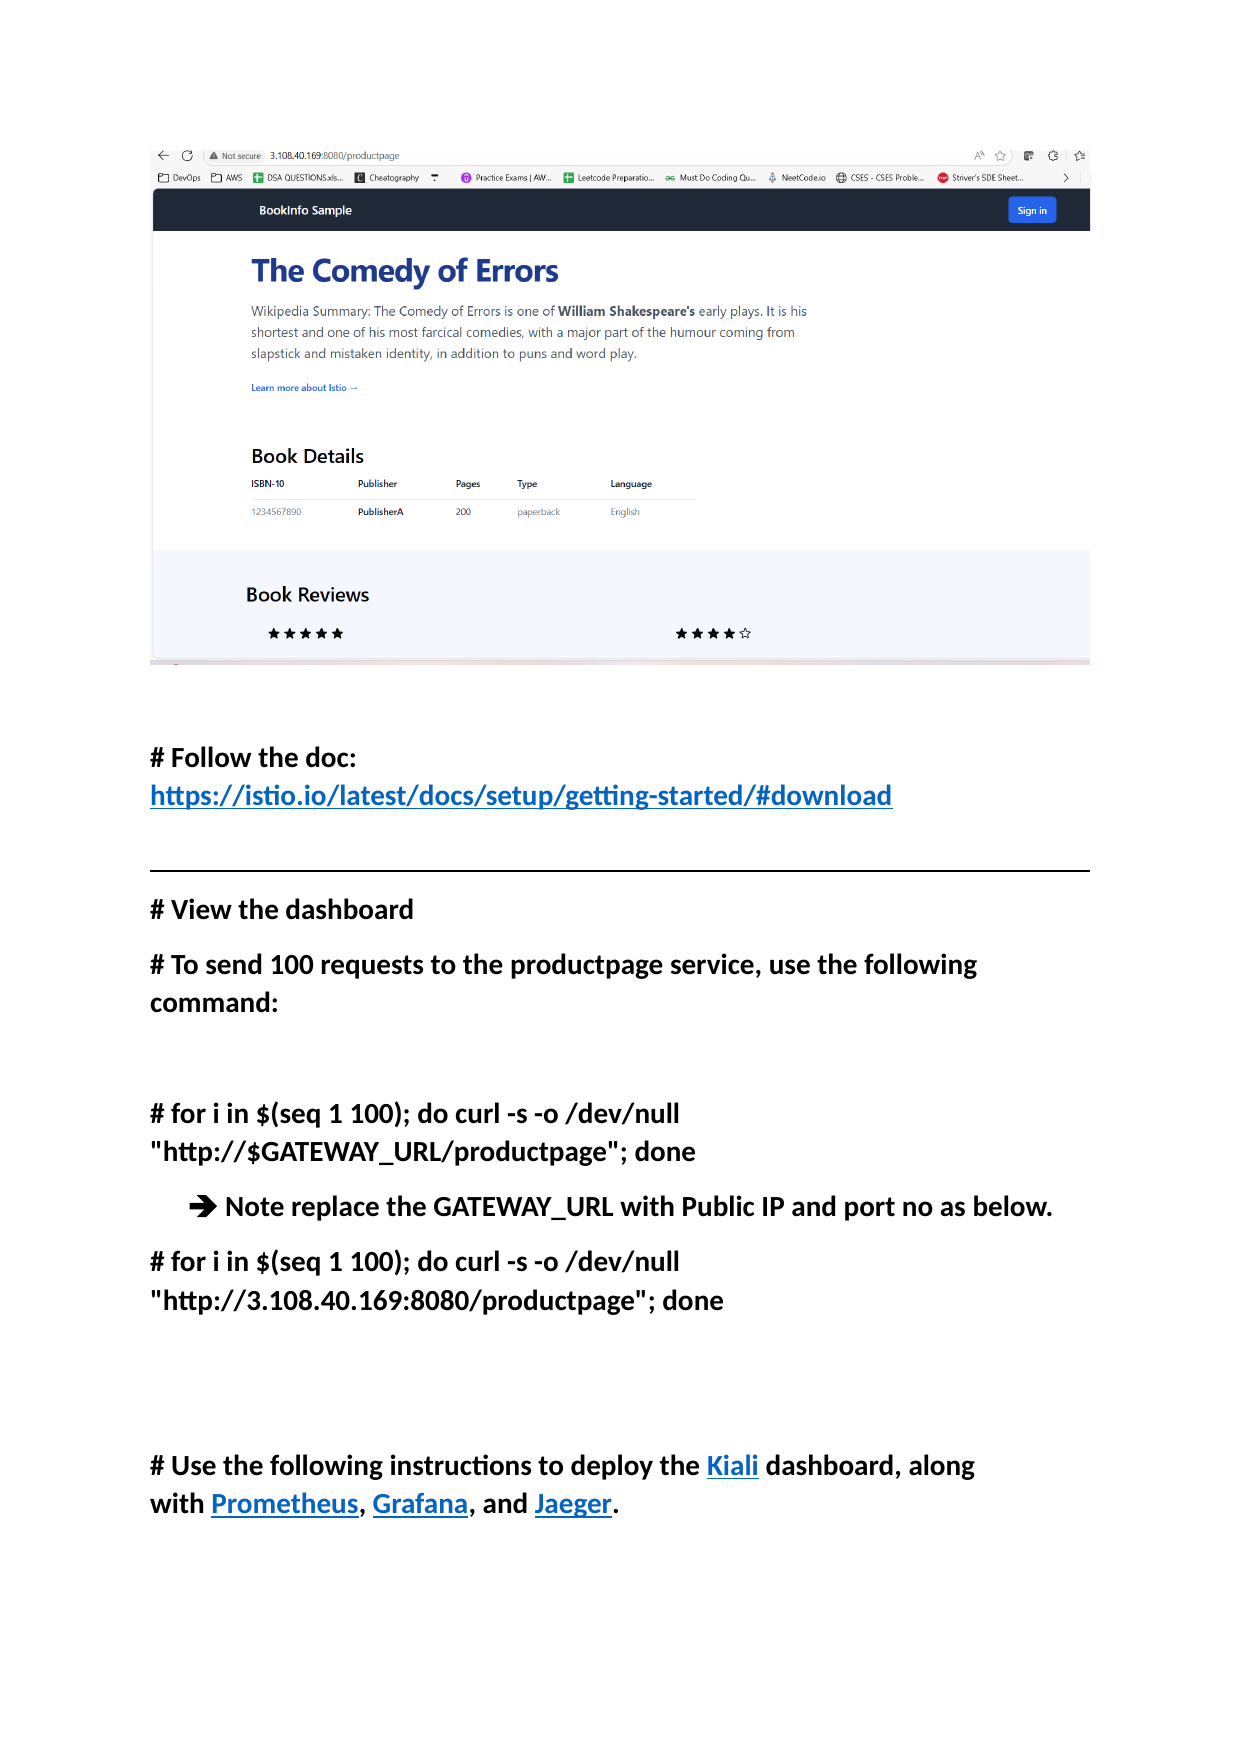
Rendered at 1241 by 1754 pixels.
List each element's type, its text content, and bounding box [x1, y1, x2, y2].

text # Use the following instructions to deploy the Kiali dashboard, along with Prometheus, Grafana, and Jaeger. [150, 1447, 1090, 1521]
list Note replace the GATEWAY_URL with Public IP and port no as below. [187, 1188, 1090, 1224]
picture [150, 150, 1091, 665]
text # Follow the doc: https://istio.io/latest/docs/setup/getting-started/#download [150, 739, 1090, 813]
text # To send 100 requests to the productpage service, use the following command: [150, 946, 1090, 1020]
text # for i in $(seq 1 100); do curl -s -o /dev/null "http://3.108.40.169:8080/productpage"; done [150, 1243, 1090, 1317]
text # for i in $(seq 1 100); do curl -s -o /dev/null "http://$GATEWAY_URL/productpage"; done [150, 1095, 1090, 1169]
text # View the dashboard [150, 891, 1090, 927]
